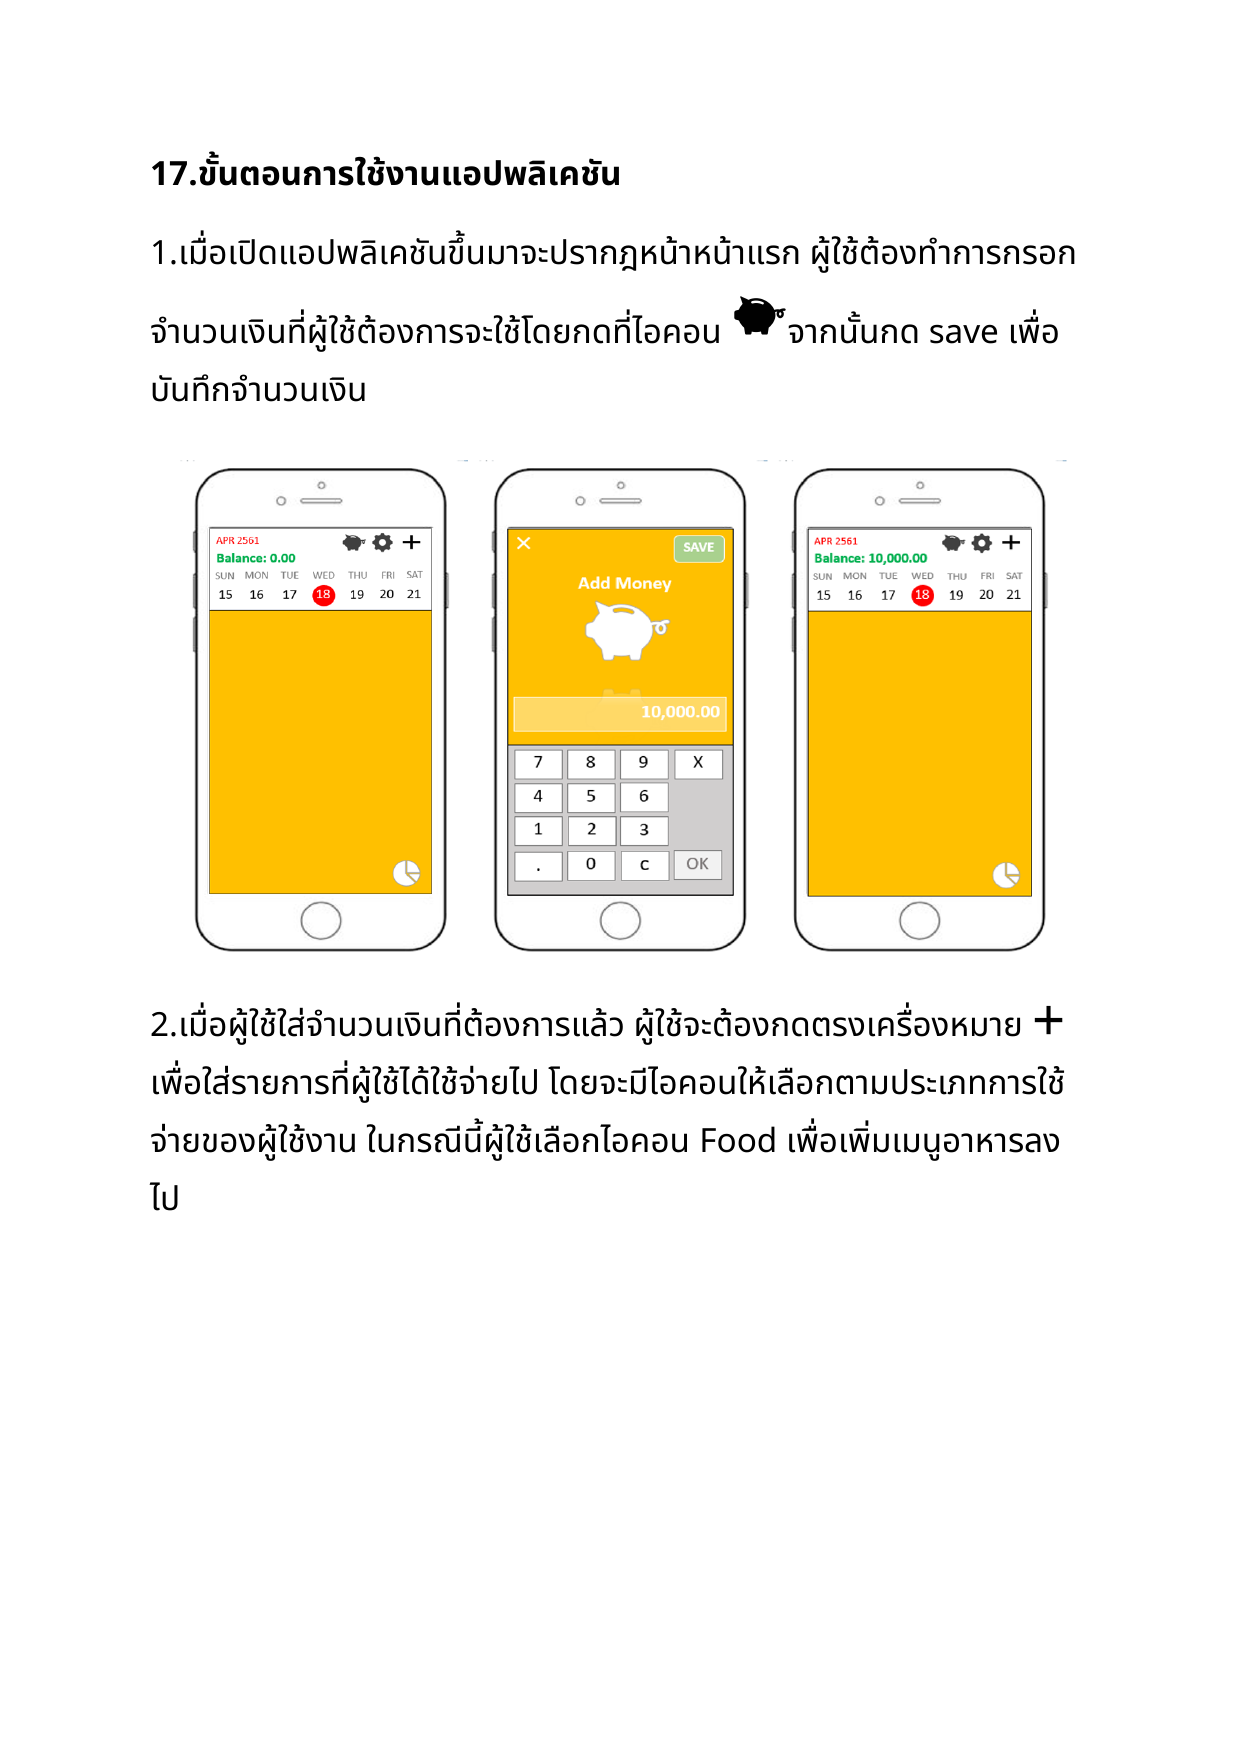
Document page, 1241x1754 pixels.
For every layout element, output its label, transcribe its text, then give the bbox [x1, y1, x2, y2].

text 1.เมื่อเปิดแอปพลิเคชันขึ้นมาจะปรากฎหน้าหน้าแรก ผู้ใช้ต้องทำการกรอกจำนวนเงินที่ผู้ใช้ต้องการจะใช้โดยกดที่ไอคอน จากนั้นกด save เพื่อบันทึกจำนวนเงิน [150, 229, 1090, 416]
text 17.ขั้นตอนการใช้งานแอปพลิเคชัน [150, 150, 1090, 201]
picture [150, 444, 1075, 974]
picture [1032, 1003, 1065, 1037]
text 2.เมื่อผู้ใช้ใส่จำนวนเงินที่ต้องการแล้ว ผู้ใช้จะต้องกดตรงเครื่องหมาย เพื่อใส่รายการที่ผู้ใช้ได้ใช้จ่ายไป โดยจะมีไอคอนให้เลือกตามประเภทการใช้จ่ายของผู้ใช้งาน ในกรณีนี้ผู้ใช้เลือกไอคอน Food เพื่อเพิ่มเมนูอาหารลงไป [150, 1001, 1090, 1225]
picture [731, 287, 788, 344]
